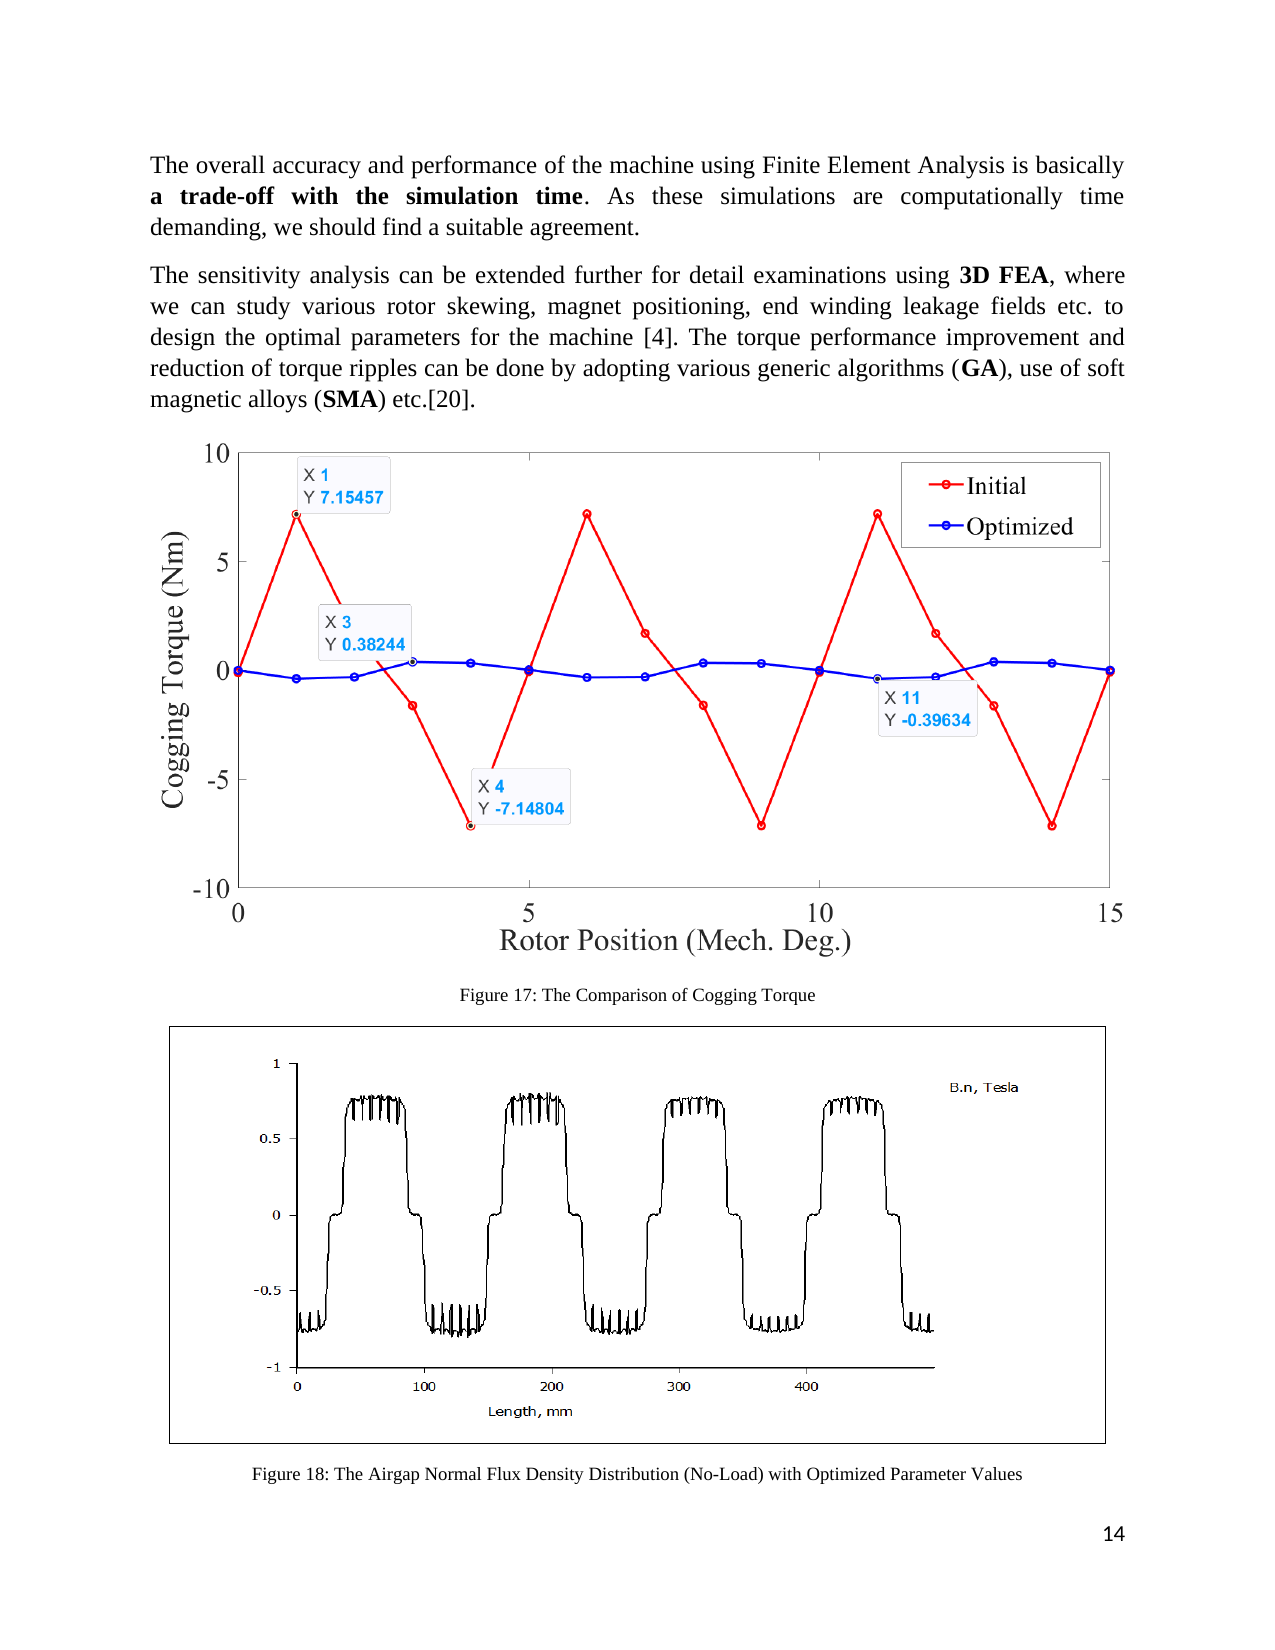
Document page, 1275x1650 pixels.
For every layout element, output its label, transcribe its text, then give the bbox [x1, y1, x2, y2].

text The sensitivity analysis can be extended further for detail examinations using 3D FEA, where we can study various rotor skewing, magnet positioning, end winding leakage fields etc. to design the optimal parameters for the machine [4]. The torque performance improvement and reduction of torque ripples can be done by adopting various generic algorithms (GA), use of soft magnetic alloys (SMA) etc.[20]. [150, 260, 1125, 413]
text Figure 18: The Airgap Normal Flux Density Distribution (No-Load) with Optimized Parameter Values [150, 1463, 1125, 1484]
picture [169, 1026, 1106, 1444]
text Figure 17: The Comparison of Cogging Torque [150, 984, 1125, 1005]
text The overall accuracy and performance of the machine using Finite Element Analysis is basically a trade-off with the simulation time. As these simulations are computationally time demanding, we should find a suitable agreement. [150, 150, 1125, 241]
picture [150, 431, 1129, 965]
